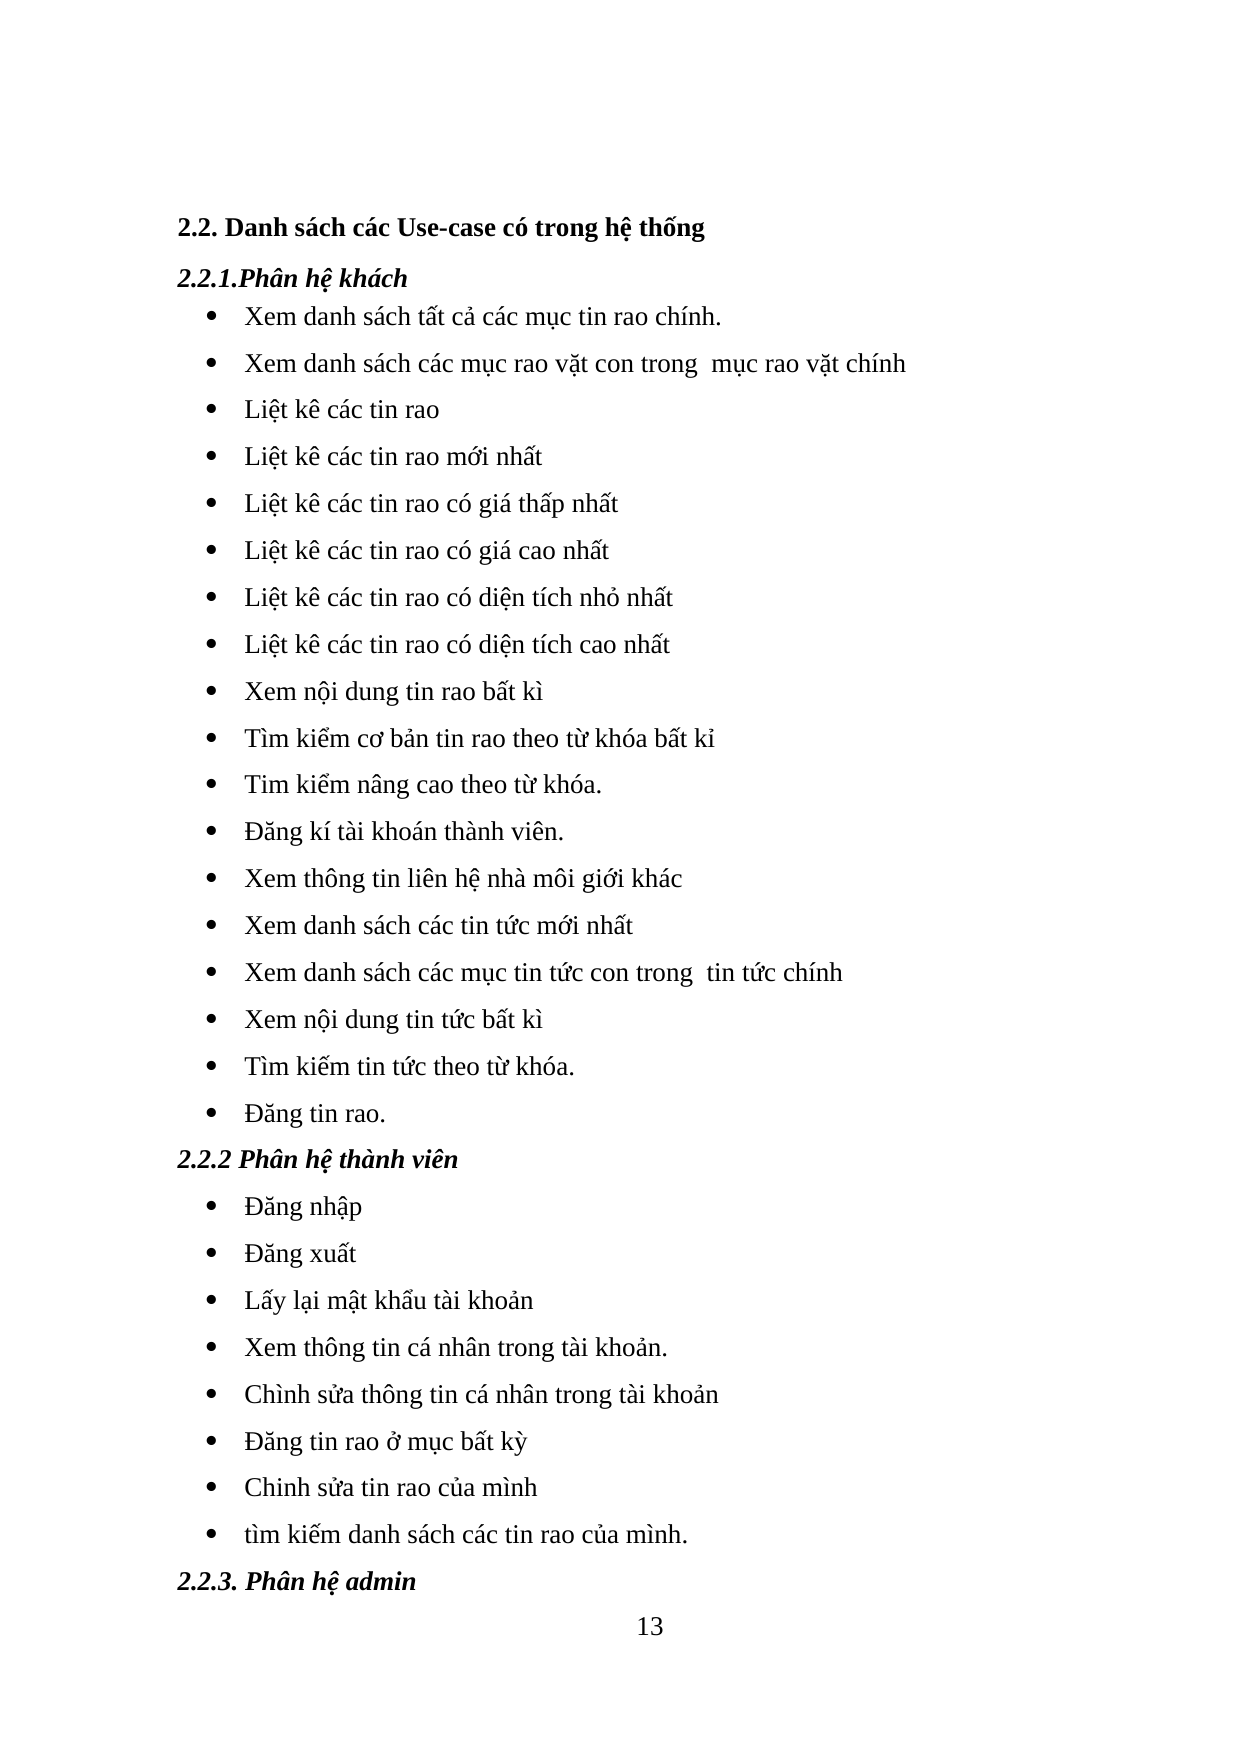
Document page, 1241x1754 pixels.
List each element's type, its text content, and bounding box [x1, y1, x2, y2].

list Tìm kiểm cơ bản tin rao theo từ khóa bất kỉ [207, 722, 1122, 753]
list Đăng kí tài khoán thành viên. [207, 815, 1122, 847]
list Xem thông tin liên hệ nhà môi giới khác [207, 862, 1122, 893]
list Liệt kê các tin rao mới nhất [207, 440, 1122, 472]
list Liệt kê các tin rao có giá thấp nhất [207, 487, 1122, 518]
subtitle 2.2.1.Phân hệ khách [177, 262, 1122, 293]
list Đăng tin rao. [207, 1097, 1122, 1128]
list Liệt kê các tin rao có diện tích nhỏ nhất [207, 581, 1122, 612]
list Tim kiểm nâng cao theo từ khóa. [207, 768, 1122, 800]
list 2.2.3. Phân hệ admin [177, 1565, 1122, 1596]
list Xem thông tin cá nhân trong tài khoản. [207, 1331, 1122, 1362]
list Liệt kê các tin rao có diện tích cao nhất [207, 628, 1122, 659]
list Lấy lại mật khẩu tài khoản [207, 1284, 1122, 1315]
list Đăng xuất [207, 1237, 1122, 1268]
list Chinh sửa tin rao của mình [207, 1471, 1122, 1503]
list Xem danh sách các tin tức mới nhất [207, 909, 1122, 940]
list Liệt kê các tin rao có giá cao nhất [207, 534, 1122, 565]
list Đăng tin rao ở mục bất kỳ [207, 1424, 1122, 1456]
list Liệt kê các tin rao [207, 393, 1122, 425]
list 2.2.2 Phân hệ thành viên [177, 1143, 1122, 1175]
list Tìm kiếm tin tức theo từ khóa. [207, 1050, 1122, 1081]
list tìm kiếm danh sách các tin rao của mình. [207, 1518, 1122, 1549]
list Xem danh sách các mục rao vặt con trong mục rao vặt chính [207, 347, 1122, 378]
list Xem nội dung tin tức bất kì [207, 1003, 1122, 1034]
list Xem danh sách các mục tin tức con trong tin tức chính [207, 956, 1122, 987]
list Chình sửa thông tin cá nhân trong tài khoản [207, 1378, 1122, 1409]
list Xem danh sách tất cả các mục tin rao chính. [207, 300, 1122, 331]
list Đăng nhập [207, 1190, 1122, 1221]
list Xem nội dung tin rao bất kì [207, 675, 1122, 706]
list 2.2. Danh sách các Use-case có trong hệ thống [139, 212, 1122, 243]
